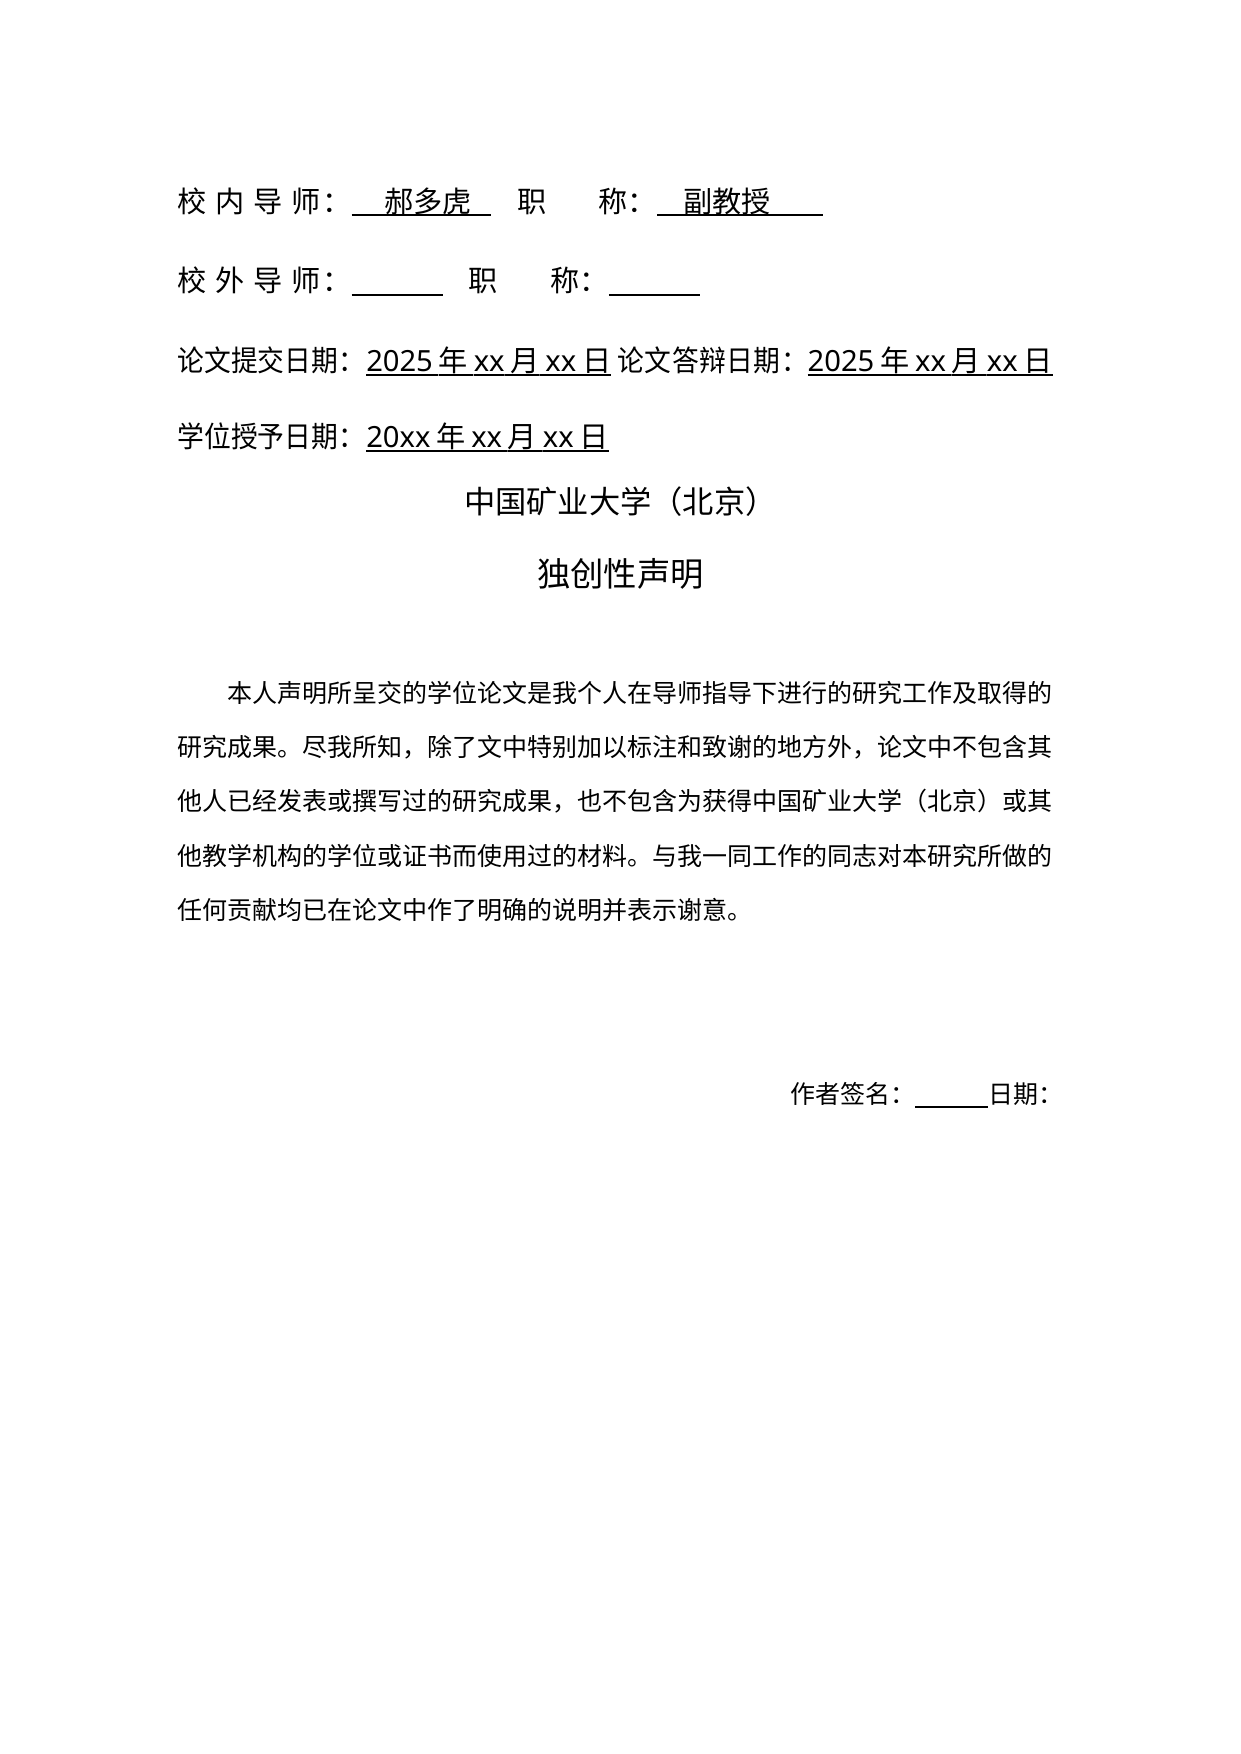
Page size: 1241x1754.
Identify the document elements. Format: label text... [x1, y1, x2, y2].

text 校 外 导 师： 职 称： [177, 258, 1063, 300]
text 作者签名： 日期： [177, 1075, 1063, 1111]
text 校 内 导 师： 郝多虎 职 称： 副教授 [177, 178, 1063, 221]
text 本人声明所呈交的学位论文是我个人在导师指导下进行的研究工作及取得的研究成果。尽我所知，除了文中特别加以标注和致谢的地方外，论文中不包含其他人已经发表或撰写过的研究成果，也不包含为获得中国矿业大学（北京）或其他教学机构的学位或证书而使用过的材料。与我一同工作的同志对本研究所做的任何贡献均已在论文中作了明确的说明并表示谢意。 [177, 673, 1063, 927]
text 独创性声明 [177, 547, 1063, 596]
text 中国矿业大学（北京） [177, 477, 1063, 522]
text 学位授予日期：20xx年xx月xx日 [177, 414, 1063, 456]
text 论文提交日期：2025年xx月xx日 论文答辩日期：2025年xx月xx日 [177, 338, 1063, 380]
